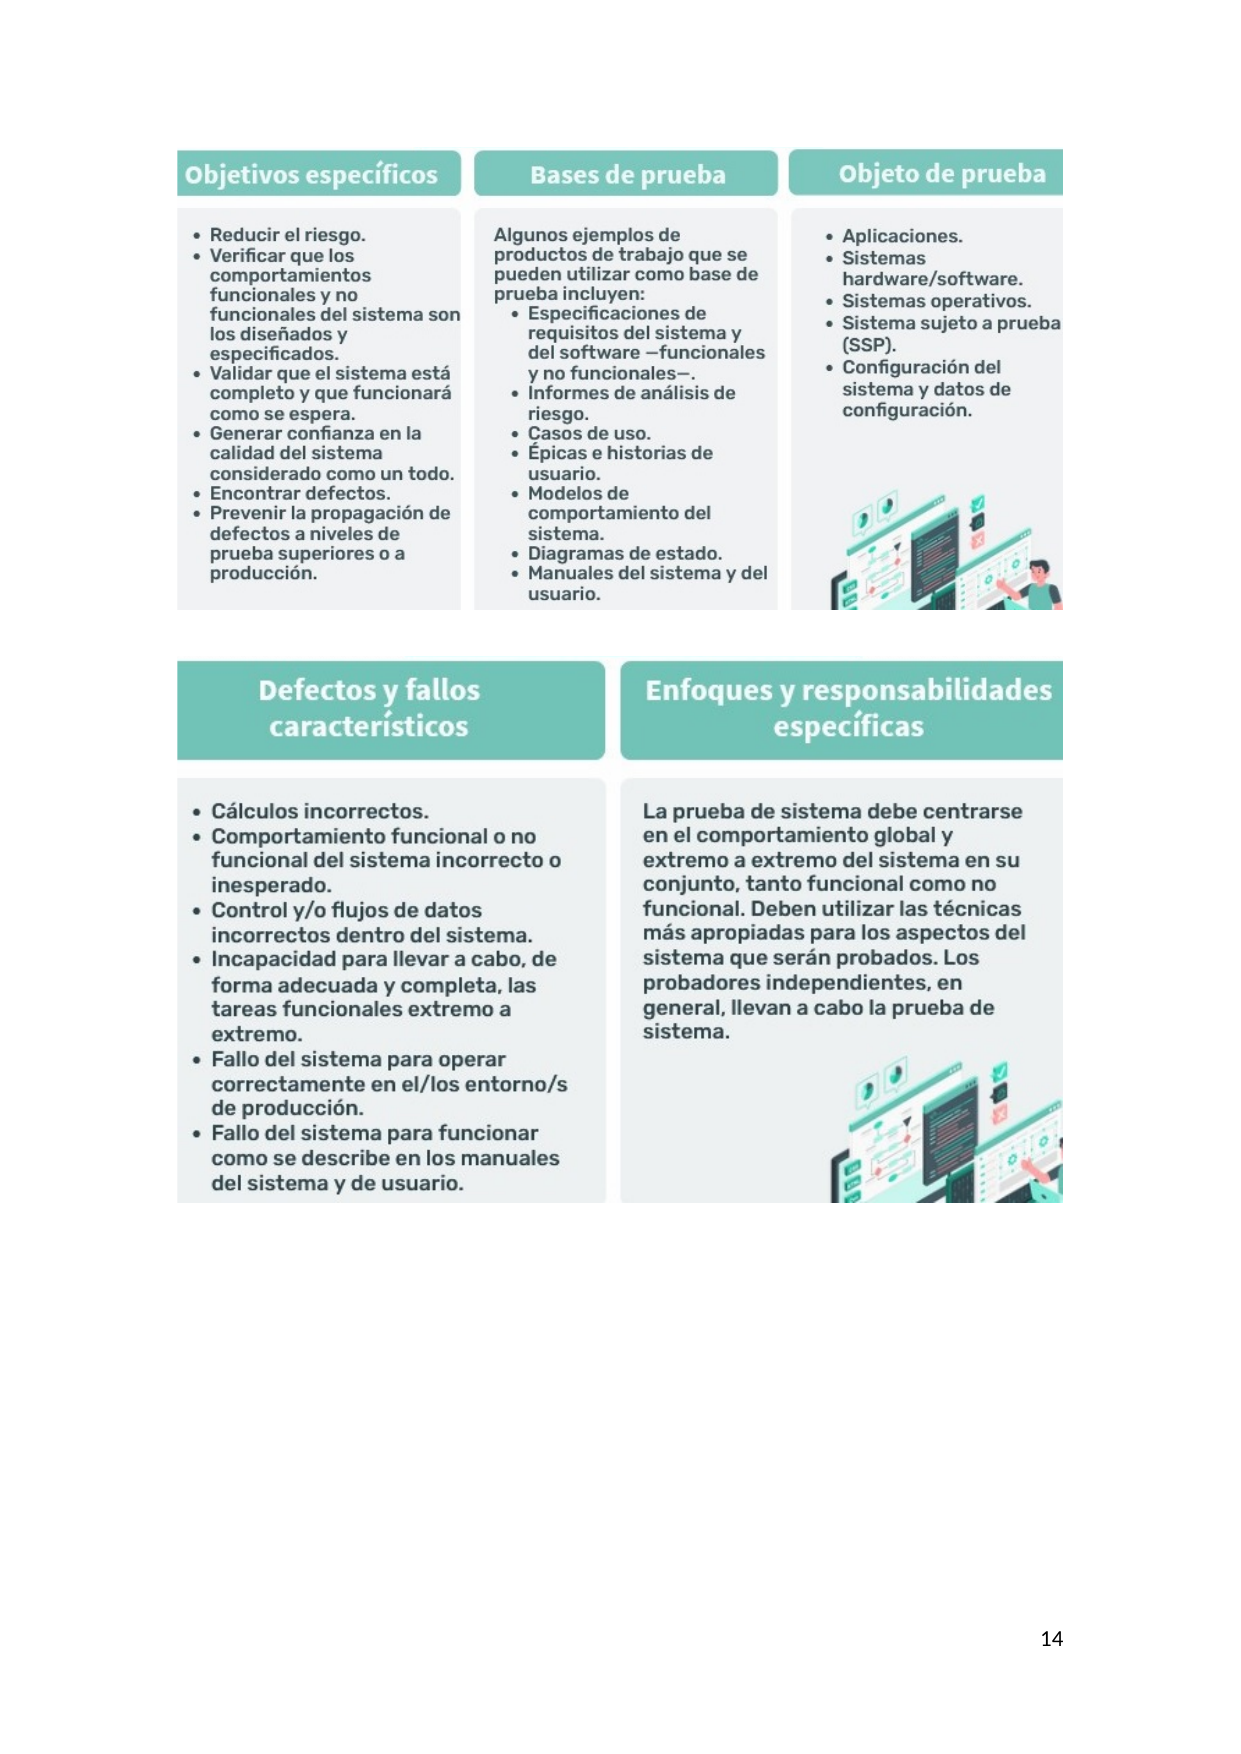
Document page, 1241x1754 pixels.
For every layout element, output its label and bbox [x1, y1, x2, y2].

picture [177, 656, 1063, 1203]
picture [177, 147, 1063, 610]
